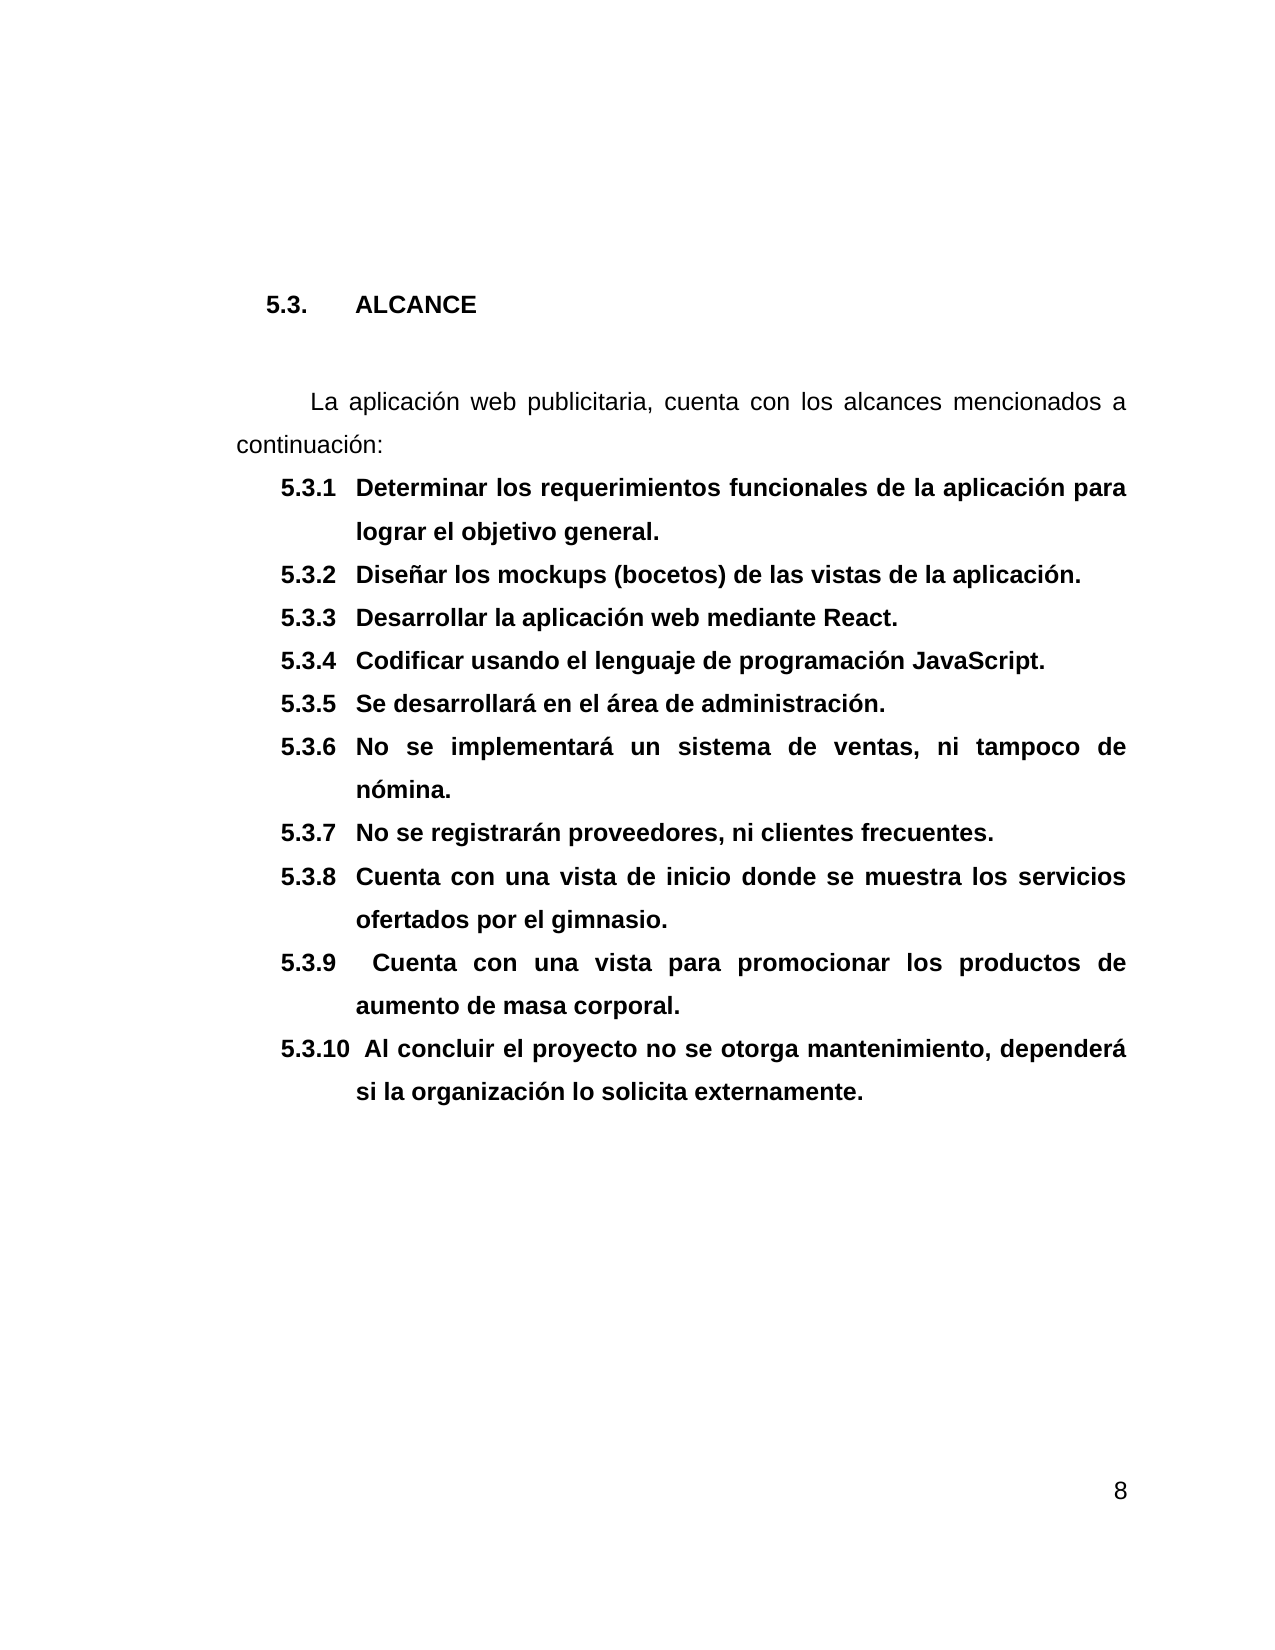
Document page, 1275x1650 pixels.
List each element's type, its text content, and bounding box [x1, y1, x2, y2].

list No se implementará un sistema de ventas, ni tampoco de nómina. [281, 732, 1127, 804]
list Desarrollar la aplicación web mediante React. [281, 603, 1127, 631]
list ALCANCE [266, 290, 1127, 319]
list Codificar usando el lenguaje de programación JavaScript. [281, 646, 1127, 674]
list Cuenta con una vista para promocionar los productos de aumento de masa corporal. [281, 948, 1127, 1019]
list Determinar los requerimientos funcionales de la aplicación para lograr el objetivo general. [281, 473, 1127, 545]
list No se registrarán proveedores, ni clientes frecuentes. [281, 818, 1127, 847]
list Diseñar los mockups (bocetos) de las vistas de la aplicación. [281, 559, 1127, 588]
list Cuenta con una vista de inicio donde se muestra los servicios ofertados por el gimnasio. [281, 861, 1127, 933]
text La aplicación web publicitaria, cuenta con los alcances mencionados a continuación: [236, 387, 1127, 459]
list Al concluir el proyecto no se otorga mantenimiento, dependerá si la organización lo solicita externamente. [281, 1034, 1127, 1106]
list Se desarrollará en el área de administración. [281, 689, 1127, 718]
